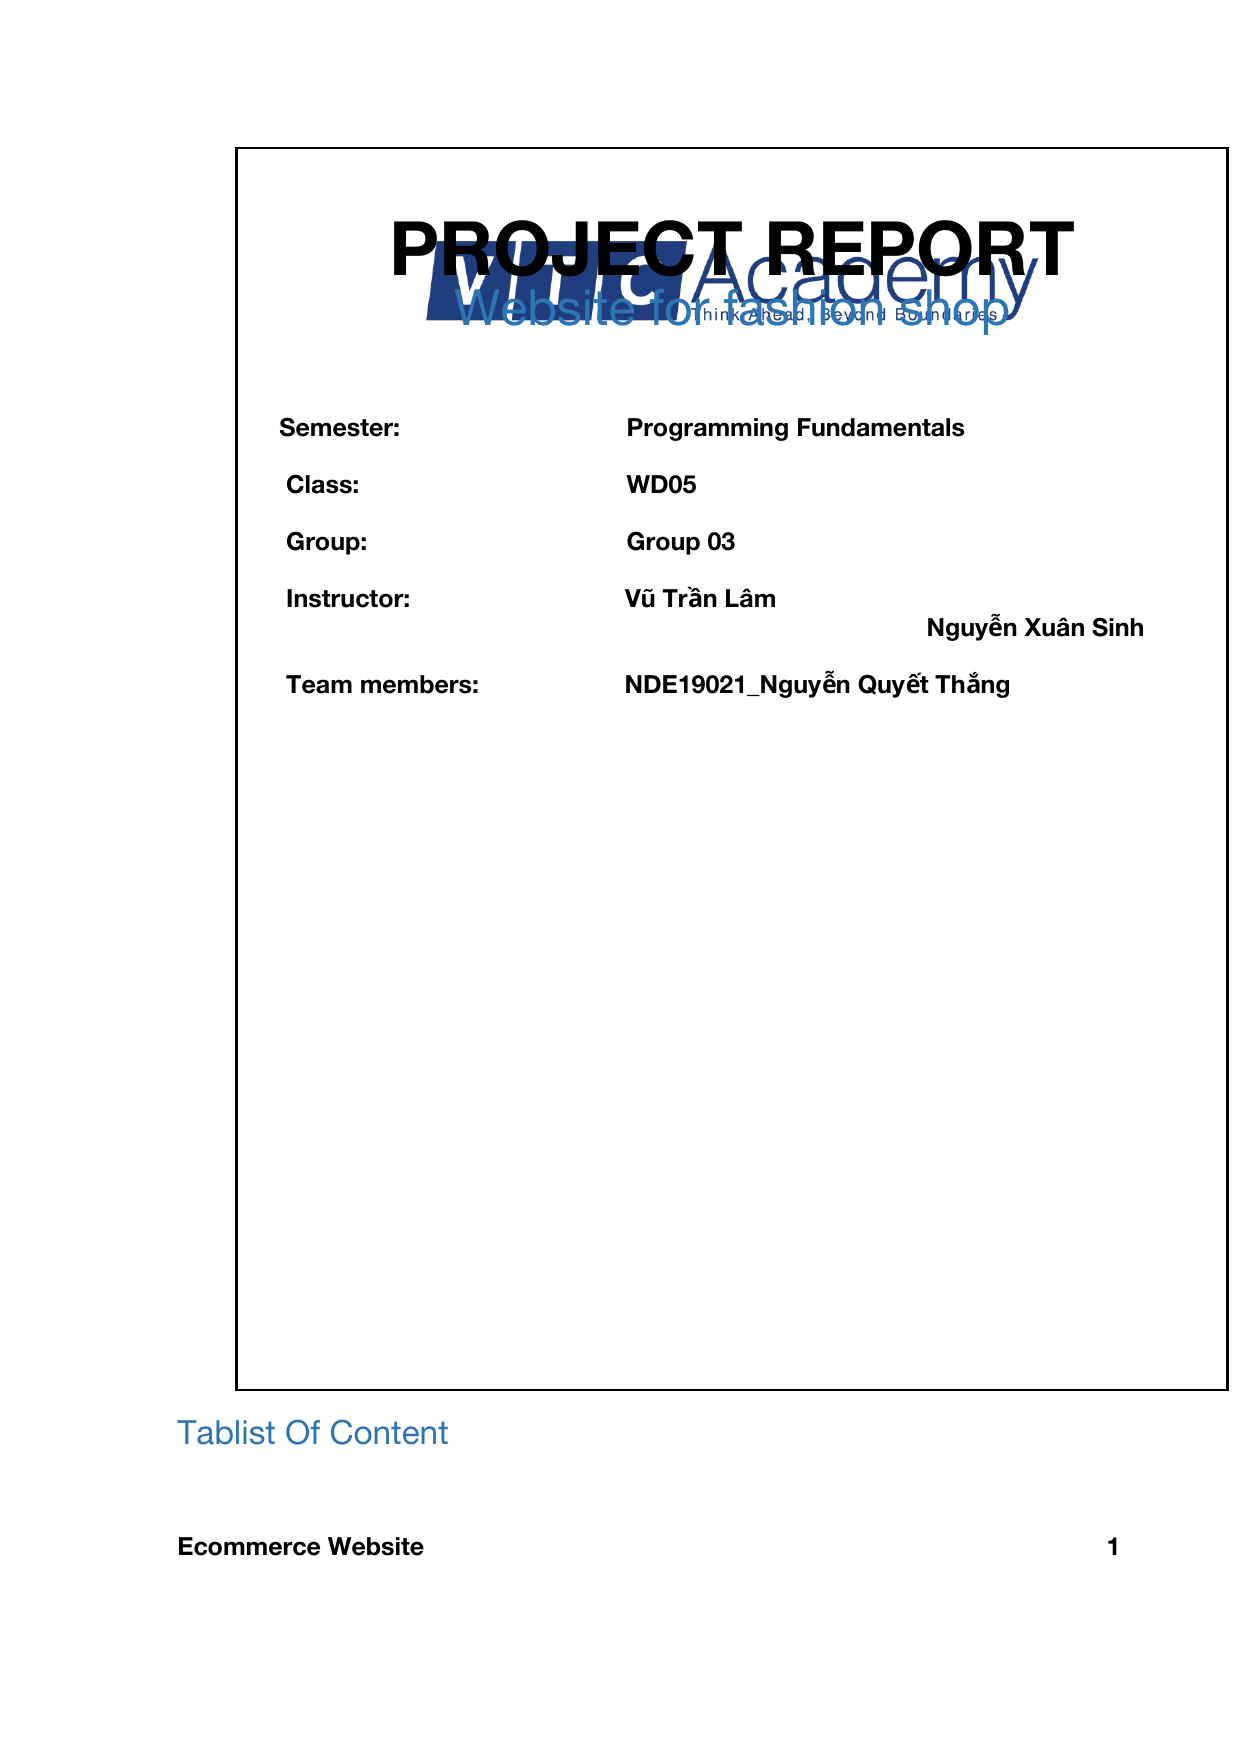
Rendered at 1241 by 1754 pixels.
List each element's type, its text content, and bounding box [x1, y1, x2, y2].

subtitle Tablist Of Content [177, 450, 1122, 1454]
picture [781, 231, 802, 246]
picture [931, 230, 960, 266]
picture [406, 231, 425, 247]
picture [991, 231, 1012, 246]
picture [404, 222, 1060, 342]
picture [883, 231, 902, 247]
picture [456, 231, 477, 246]
picture [508, 230, 537, 266]
